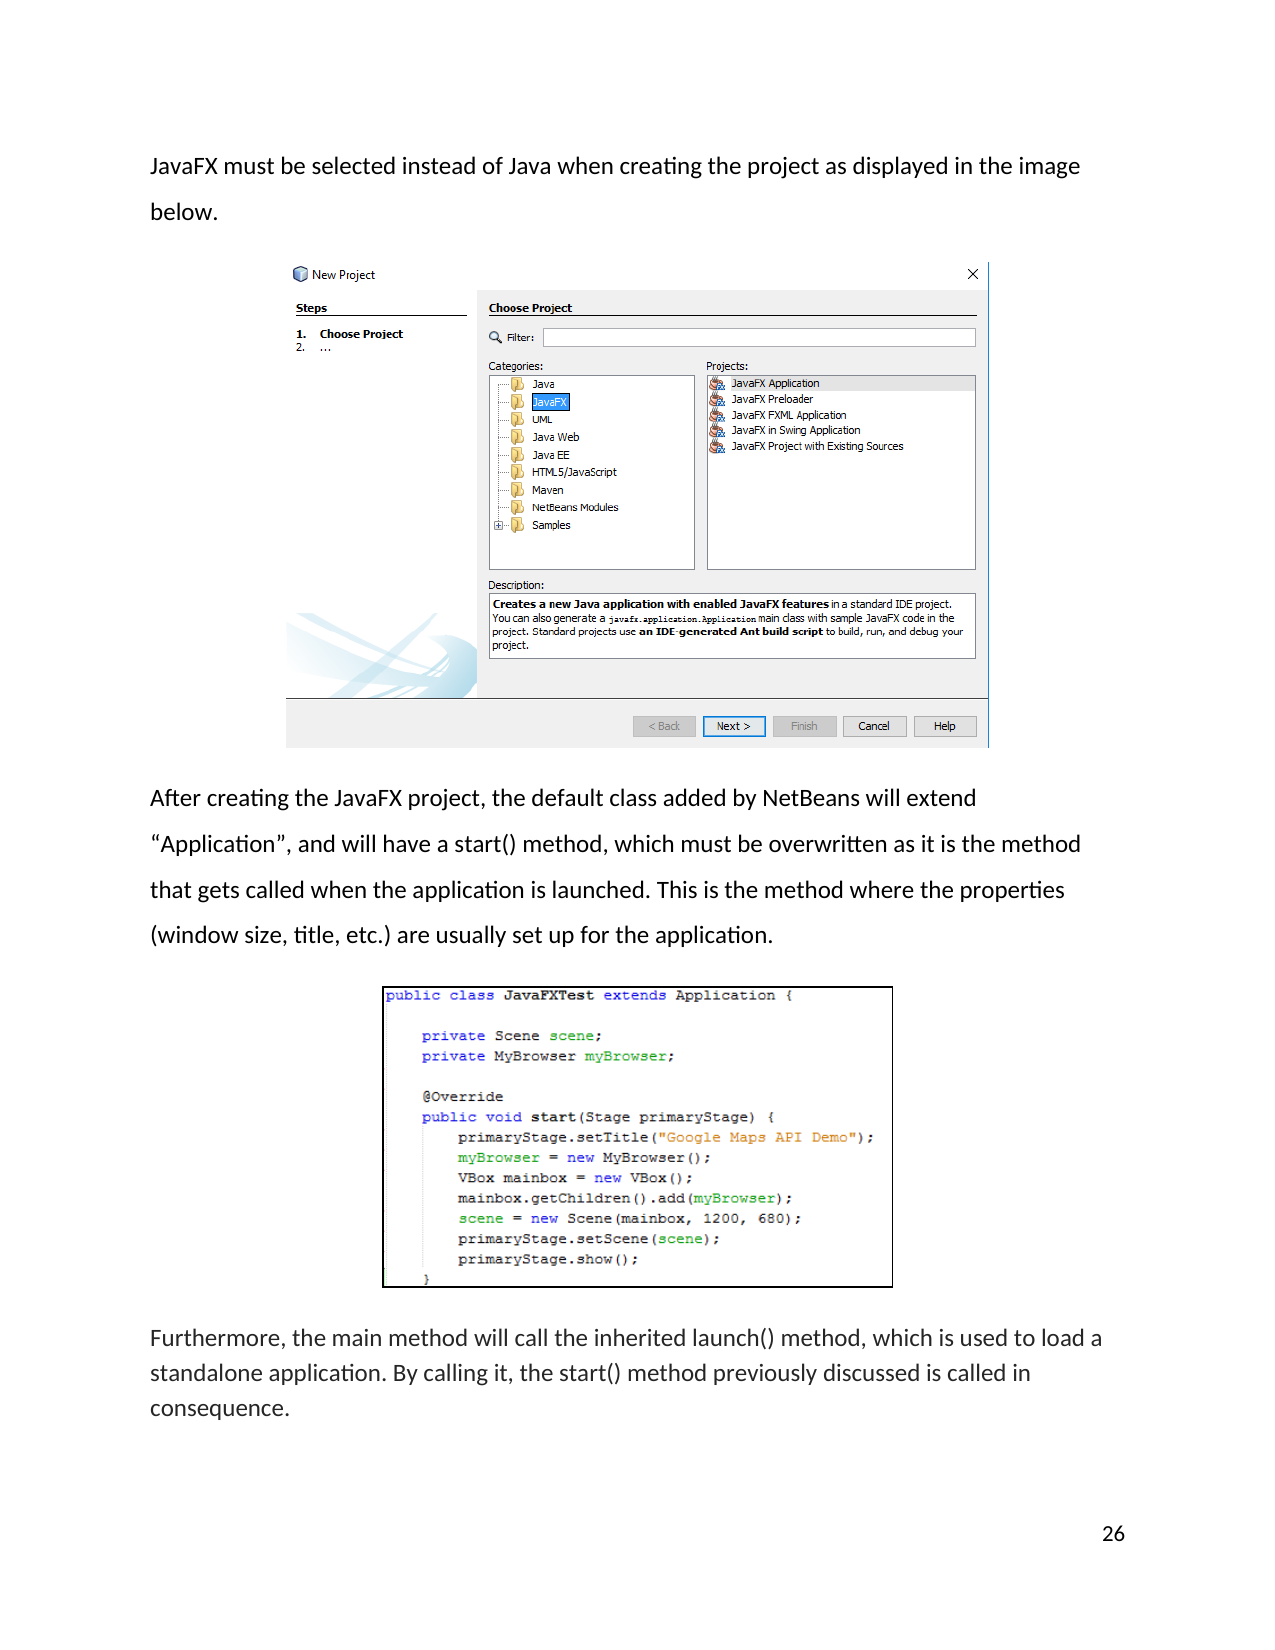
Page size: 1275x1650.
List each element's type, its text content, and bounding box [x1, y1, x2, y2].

text After creating the JavaFX project, the default class added by NetBeans will extend “Application”, and will have a start() method, which must be overwritten as it is the method that gets called when the application is launched. This is the method where the properties (window size, title, etc.) are usually set up for the application. [150, 782, 1125, 950]
picture [384, 988, 892, 1286]
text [150, 150, 1125, 226]
picture [286, 262, 989, 748]
text Furthermore, the main method will call the inherited launch() method, which is used to load a standalone application. By calling it, the start() method previously discussed is called in consequence. [150, 1323, 1125, 1423]
